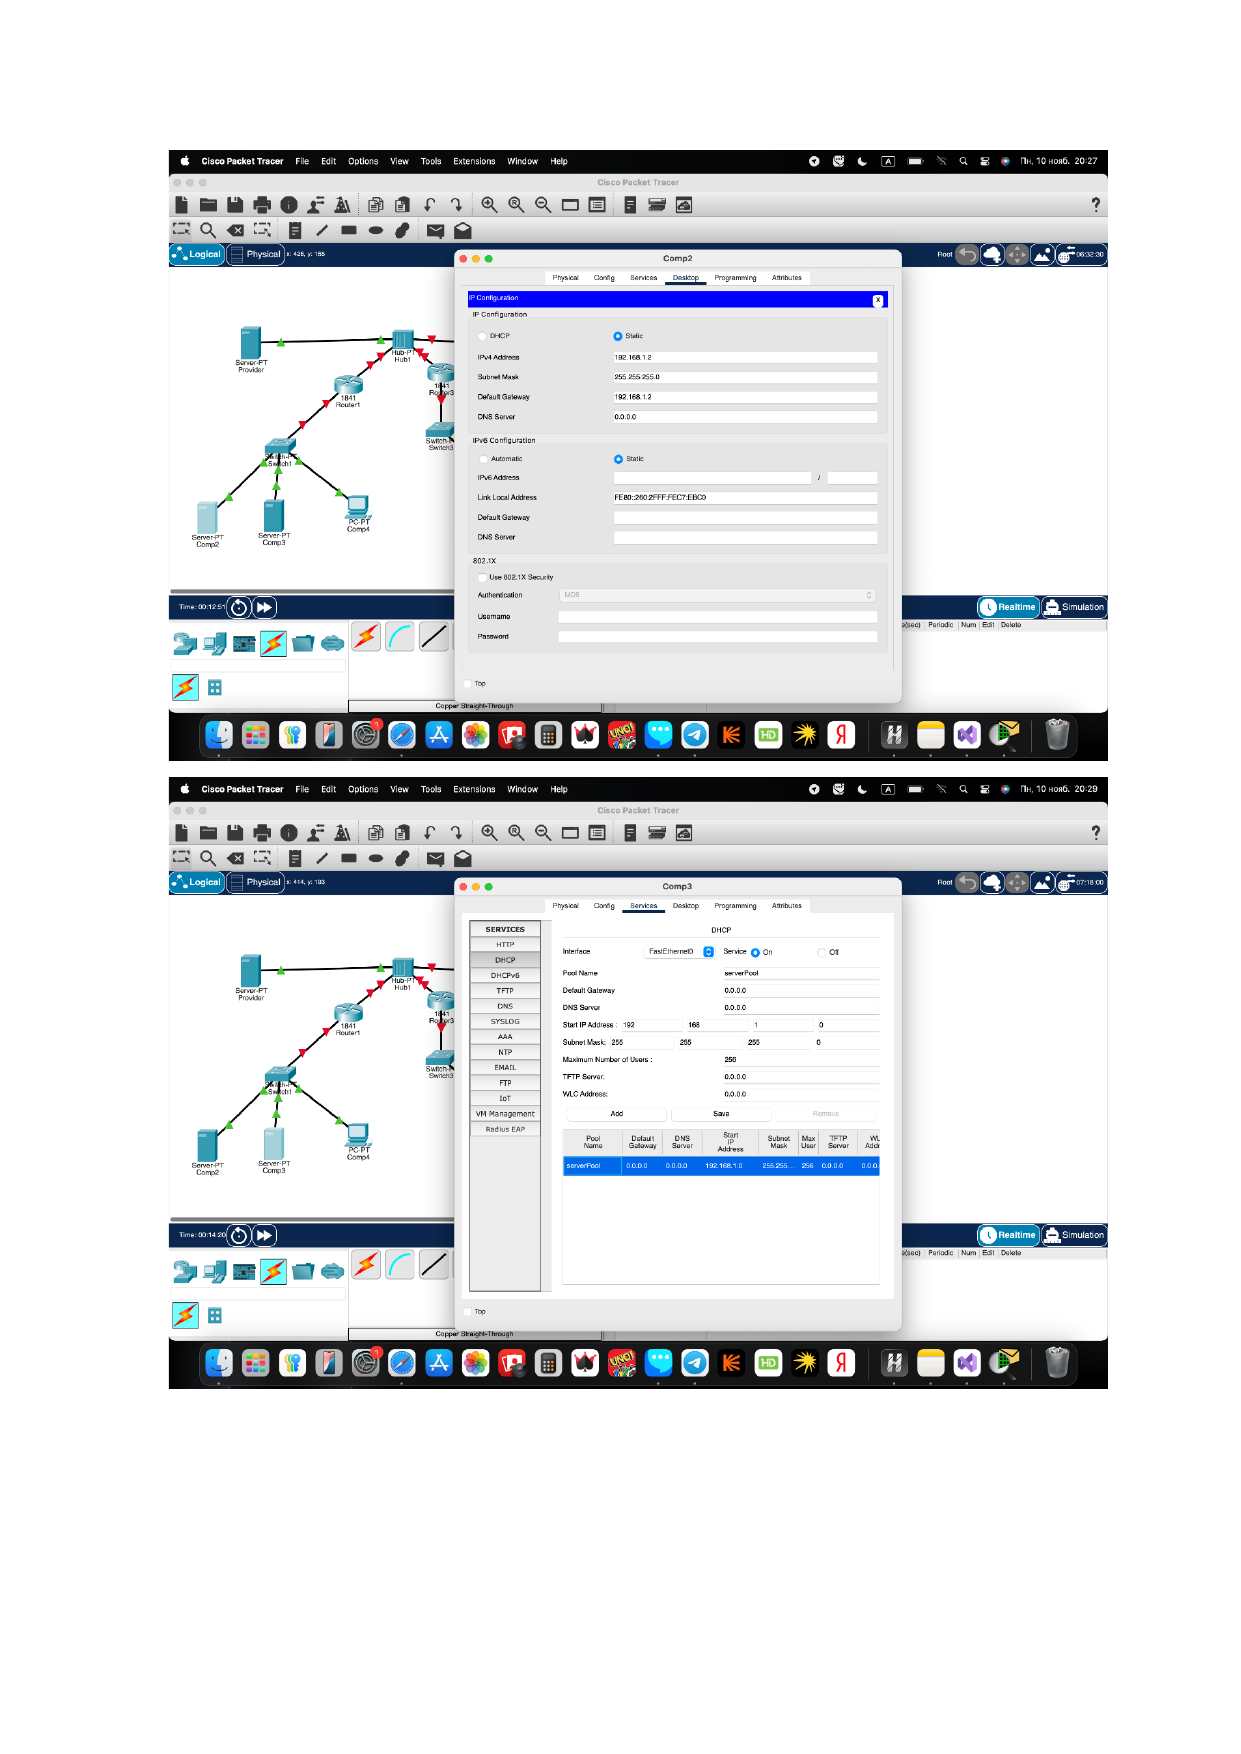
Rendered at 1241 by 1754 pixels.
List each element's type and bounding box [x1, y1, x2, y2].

picture [168, 150, 1108, 761]
picture [168, 777, 1108, 1389]
